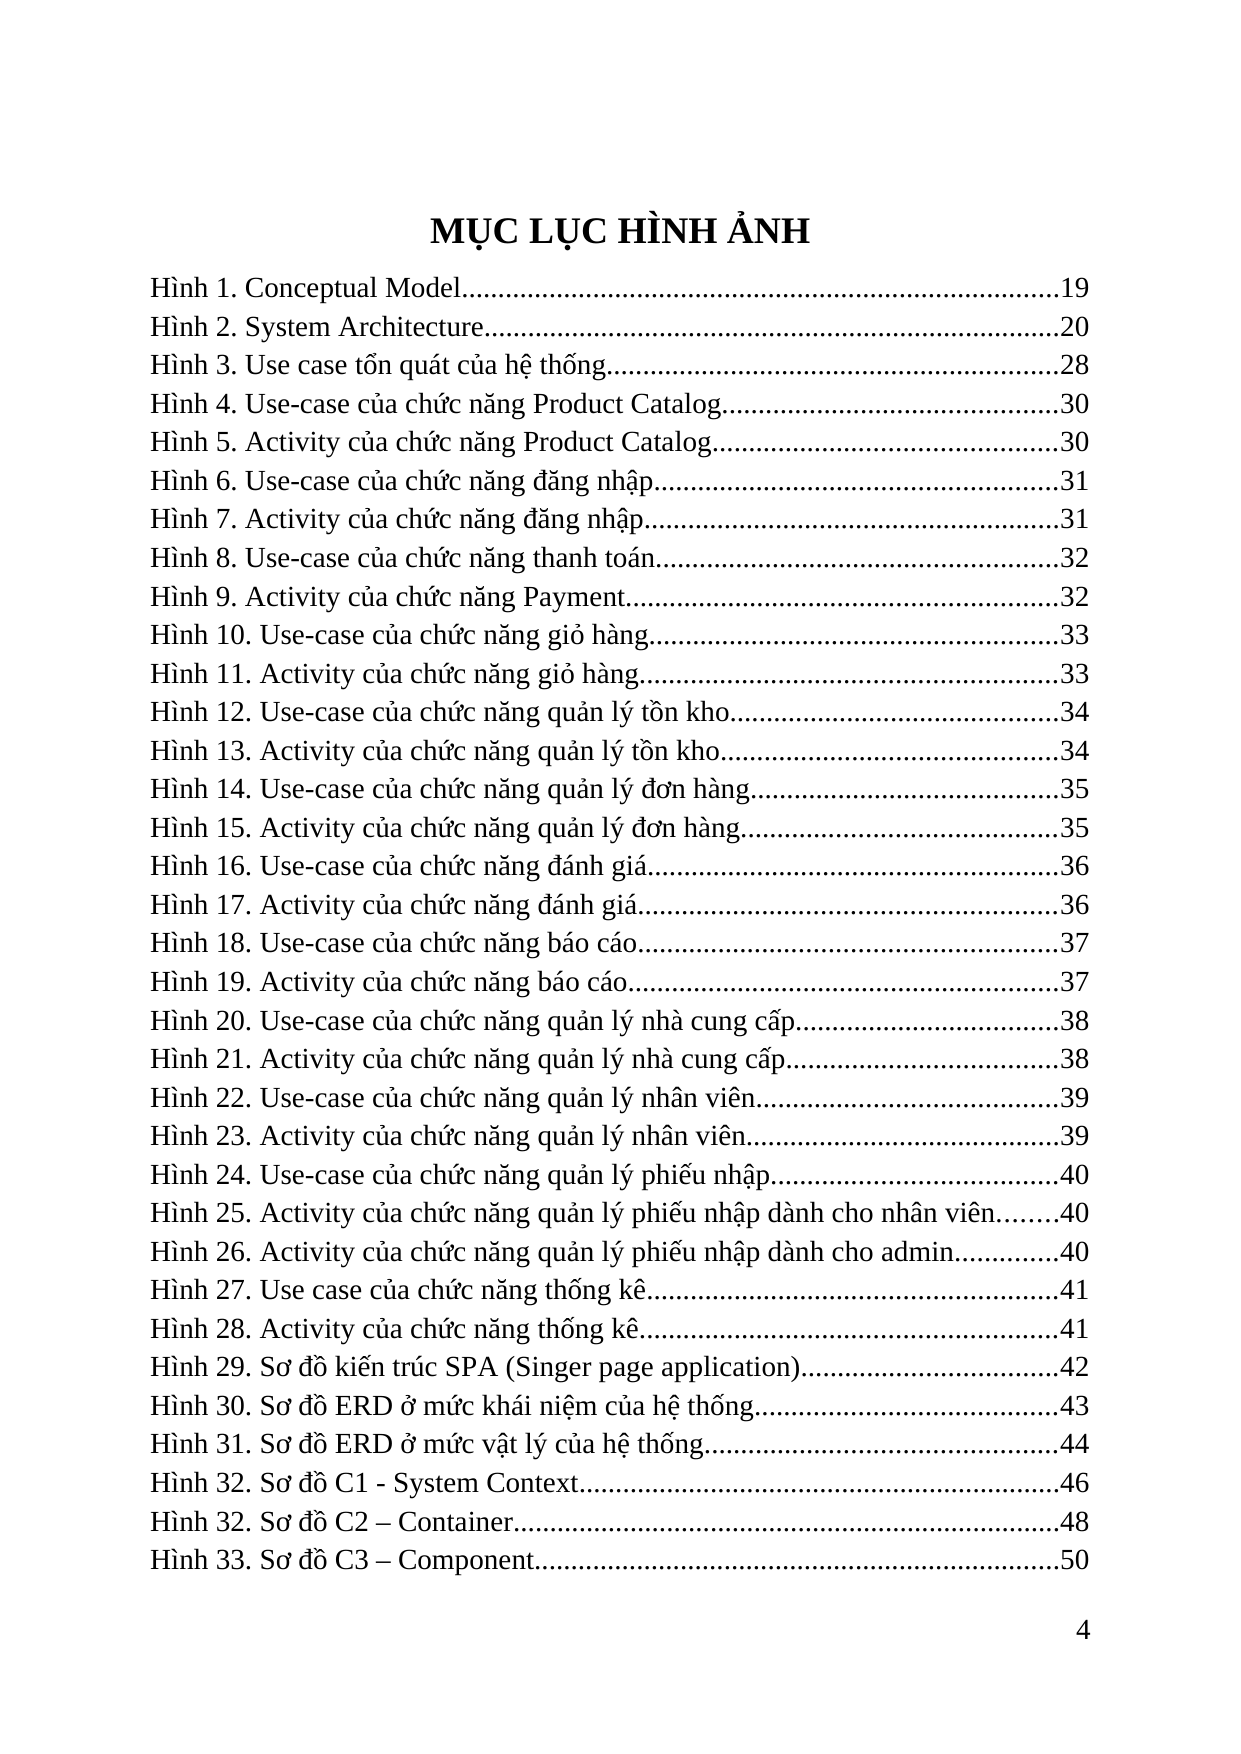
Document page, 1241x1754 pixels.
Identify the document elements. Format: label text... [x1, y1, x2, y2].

text Hình 22. Use-case của chức năng quản lý nhân viên 39 [150, 1080, 1090, 1113]
subtitle MỤC LỤC HÌNH ẢNH [150, 208, 1090, 251]
text Hình 19. Activity của chức năng báo cáo 37 [150, 964, 1090, 998]
text Hình 32. Sơ đồ C2 – Container 48 [150, 1504, 1090, 1537]
text Hình 30. Sơ đồ ERD ở mức khái niệm của hệ thống 43 [150, 1388, 1090, 1422]
text Hình 29. Sơ đồ kiến trúc SPA (Singer page application) 42 [150, 1349, 1090, 1383]
text Hình 13. Activity của chức năng quản lý tồn kho 34 [150, 733, 1090, 766]
text Hình 16. Use-case của chức năng đánh giá 36 [150, 848, 1090, 882]
text Hình 23. Activity của chức năng quản lý nhân viên 39 [150, 1118, 1090, 1152]
text Hình 17. Activity của chức năng đánh giá 36 [150, 887, 1090, 921]
text Hình 20. Use-case của chức năng quản lý nhà cung cấp 38 [150, 1003, 1090, 1036]
text Hình 8. Use-case của chức năng thanh toán 32 [150, 540, 1090, 574]
text Hình 1. Conceptual Model 19 [150, 270, 1090, 304]
text Hình 7. Activity của chức năng đăng nhập 31 [150, 502, 1090, 535]
text Hình 10. Use-case của chức năng giỏ hàng 33 [150, 617, 1090, 651]
text Hình 9. Activity của chức năng Payment 32 [150, 579, 1090, 612]
text Hình 2. System Architecture 20 [150, 309, 1090, 342]
text Hình 28. Activity của chức năng thống kê 41 [150, 1311, 1090, 1344]
text Hình 6. Use-case của chức năng đăng nhập 31 [150, 463, 1090, 497]
text Hình 27. Use case của chức năng thống kê 41 [150, 1272, 1090, 1306]
text Hình 18. Use-case của chức năng báo cáo 37 [150, 926, 1090, 959]
text Hình 32. Sơ đồ C1 - System Context 46 [150, 1465, 1090, 1499]
text Hình 25. Activity của chức năng quản lý phiếu nhập dành cho nhân viên 40 [150, 1195, 1090, 1229]
text Hình 15. Activity của chức năng quản lý đơn hàng 35 [150, 810, 1090, 843]
text Hình 14. Use-case của chức năng quản lý đơn hàng 35 [150, 771, 1090, 805]
text Hình 21. Activity của chức năng quản lý nhà cung cấp 38 [150, 1041, 1090, 1075]
text Hình 24. Use-case của chức năng quản lý phiếu nhập 40 [150, 1157, 1090, 1190]
text Hình 33. Sơ đồ C3 – Component 50 [150, 1542, 1090, 1576]
text Hình 12. Use-case của chức năng quản lý tồn kho 34 [150, 694, 1090, 728]
text Hình 26. Activity của chức năng quản lý phiếu nhập dành cho admin 40 [150, 1234, 1090, 1267]
text Hình 5. Activity của chức năng Product Catalog 30 [150, 424, 1090, 458]
text Hình 31. Sơ đồ ERD ở mức vật lý của hệ thống 44 [150, 1427, 1090, 1460]
text Hình 11. Activity của chức năng giỏ hàng 33 [150, 656, 1090, 689]
text Hình 3. Use case tổn quát của hệ thống 28 [150, 347, 1090, 381]
text Hình 4. Use-case của chức năng Product Catalog 30 [150, 386, 1090, 419]
